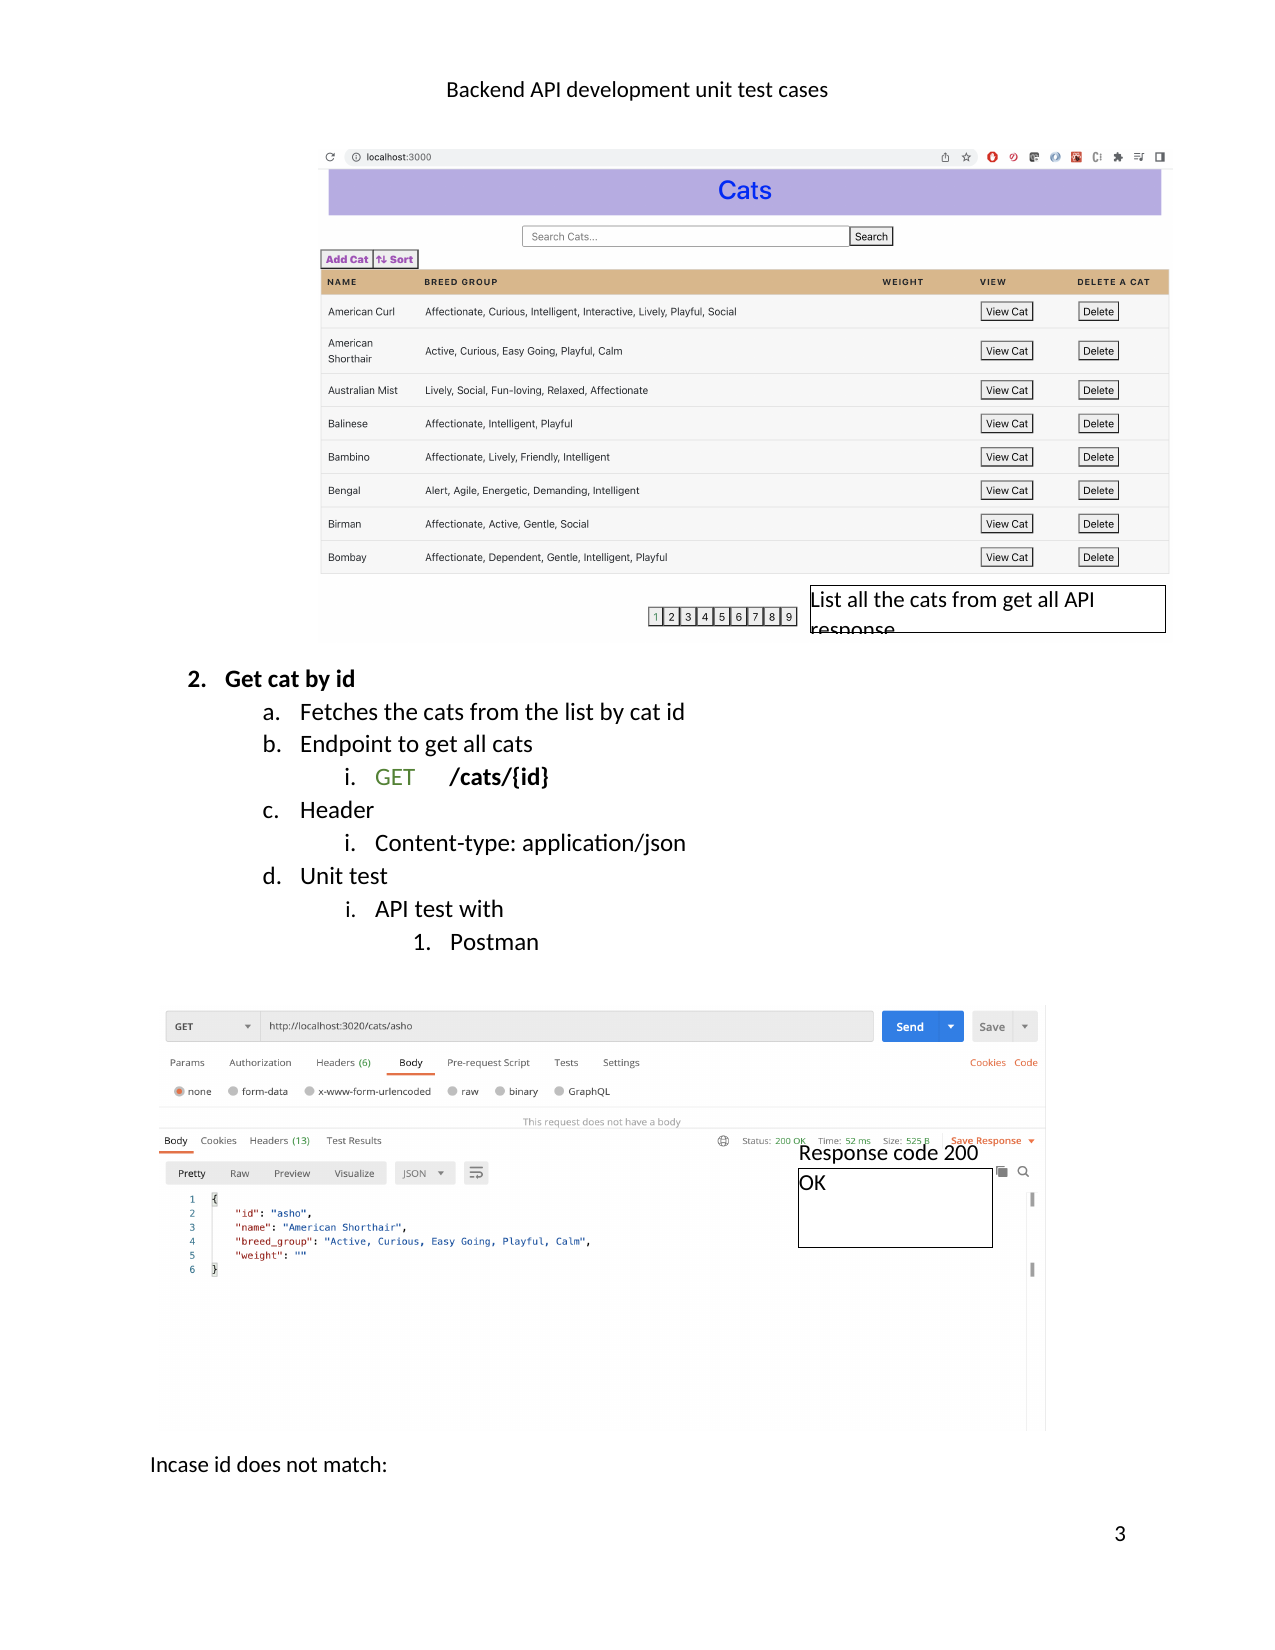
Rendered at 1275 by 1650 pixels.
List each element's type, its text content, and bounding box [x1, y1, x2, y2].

list API test with [356, 893, 1125, 924]
text Incase id does not match: [150, 1450, 1125, 1478]
list Unit test [262, 860, 1125, 891]
list Header [262, 794, 1125, 825]
list Postman [412, 926, 1125, 957]
list Get cat by id [187, 663, 1125, 693]
picture [159, 1005, 1046, 1431]
picture [318, 149, 1173, 643]
list Endpoint to get all cats [262, 728, 1125, 759]
list Fetches the cats from the list by cat id [262, 696, 1125, 726]
list GET /cats/{id} [356, 761, 1125, 792]
list Content-type: application/json [356, 827, 1125, 858]
